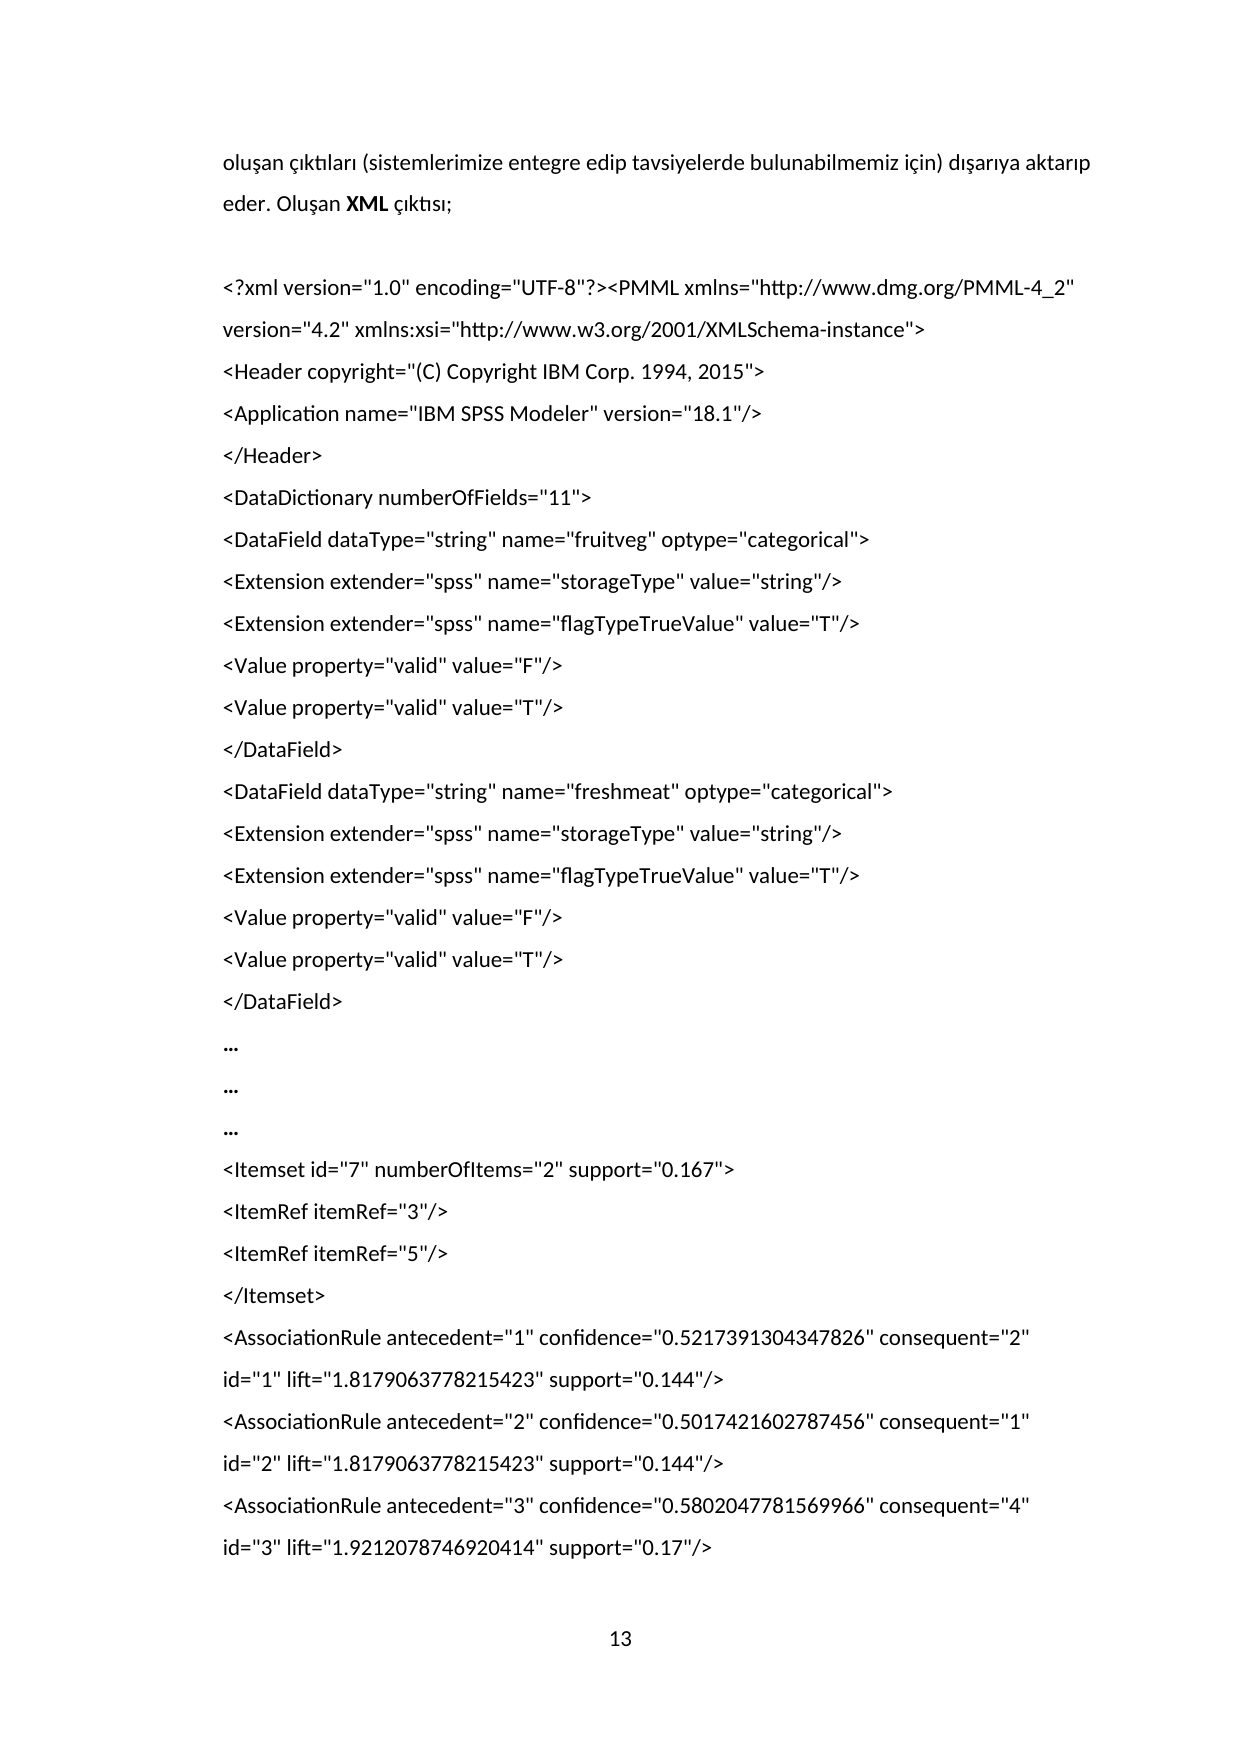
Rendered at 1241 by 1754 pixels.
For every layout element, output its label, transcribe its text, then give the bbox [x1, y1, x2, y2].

list <AssociationRule antecedent="3" confidence="0.5802047781569966" consequent="4" id="3" lift="1.9212078746920414" support="0.17"/> [223, 1491, 1093, 1561]
list <ItemRef itemRef="5"/> [223, 1239, 1093, 1267]
list <AssociationRule antecedent="1" confidence="0.5217391304347826" consequent="2" id="1" lift="1.8179063778215423" support="0.144"/> [223, 1323, 1093, 1393]
list </DataField> [223, 735, 1093, 763]
list <Value property="valid" value="T"/> [223, 693, 1093, 721]
list <?xml version="1.0" encoding="UTF-8"?><PMML xmlns="http://www.dmg.org/PMML-4_2" version="4.2" xmlns:xsi="http://www.w3.org/2001/XMLSchema-instance"> [223, 273, 1093, 343]
list <Extension extender="spss" name="flagTypeTrueValue" value="T"/> [223, 861, 1093, 889]
list </Header> [223, 441, 1093, 469]
list <DataDictionary numberOfFields="11"> [223, 483, 1093, 511]
list <Extension extender="spss" name="storageType" value="string"/> [223, 819, 1093, 847]
list … [223, 1113, 1093, 1141]
list <ItemRef itemRef="3"/> [223, 1197, 1093, 1225]
list <Extension extender="spss" name="storageType" value="string"/> [223, 567, 1093, 595]
list <Value property="valid" value="F"/> [223, 651, 1093, 679]
list … [223, 1071, 1093, 1099]
list <DataField dataType="string" name="fruitveg" optype="categorical"> [223, 525, 1093, 553]
list <AssociationRule antecedent="2" confidence="0.5017421602787456" consequent="1" id="2" lift="1.8179063778215423" support="0.144"/> [223, 1407, 1093, 1477]
list </DataField> [223, 987, 1093, 1015]
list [223, 148, 1093, 218]
list <Value property="valid" value="T"/> [223, 945, 1093, 973]
list <Itemset id="7" numberOfItems="2" support="0.167"> [223, 1155, 1093, 1183]
list <Extension extender="spss" name="flagTypeTrueValue" value="T"/> [223, 609, 1093, 637]
list </Itemset> [223, 1281, 1093, 1309]
list <Value property="valid" value="F"/> [223, 903, 1093, 931]
list <DataField dataType="string" name="freshmeat" optype="categorical"> [223, 777, 1093, 805]
list <Application name="IBM SPSS Modeler" version="18.1"/> [223, 399, 1093, 427]
list <Header copyright="(C) Copyright IBM Corp. 1994, 2015"> [223, 357, 1093, 386]
list … [223, 1029, 1093, 1057]
